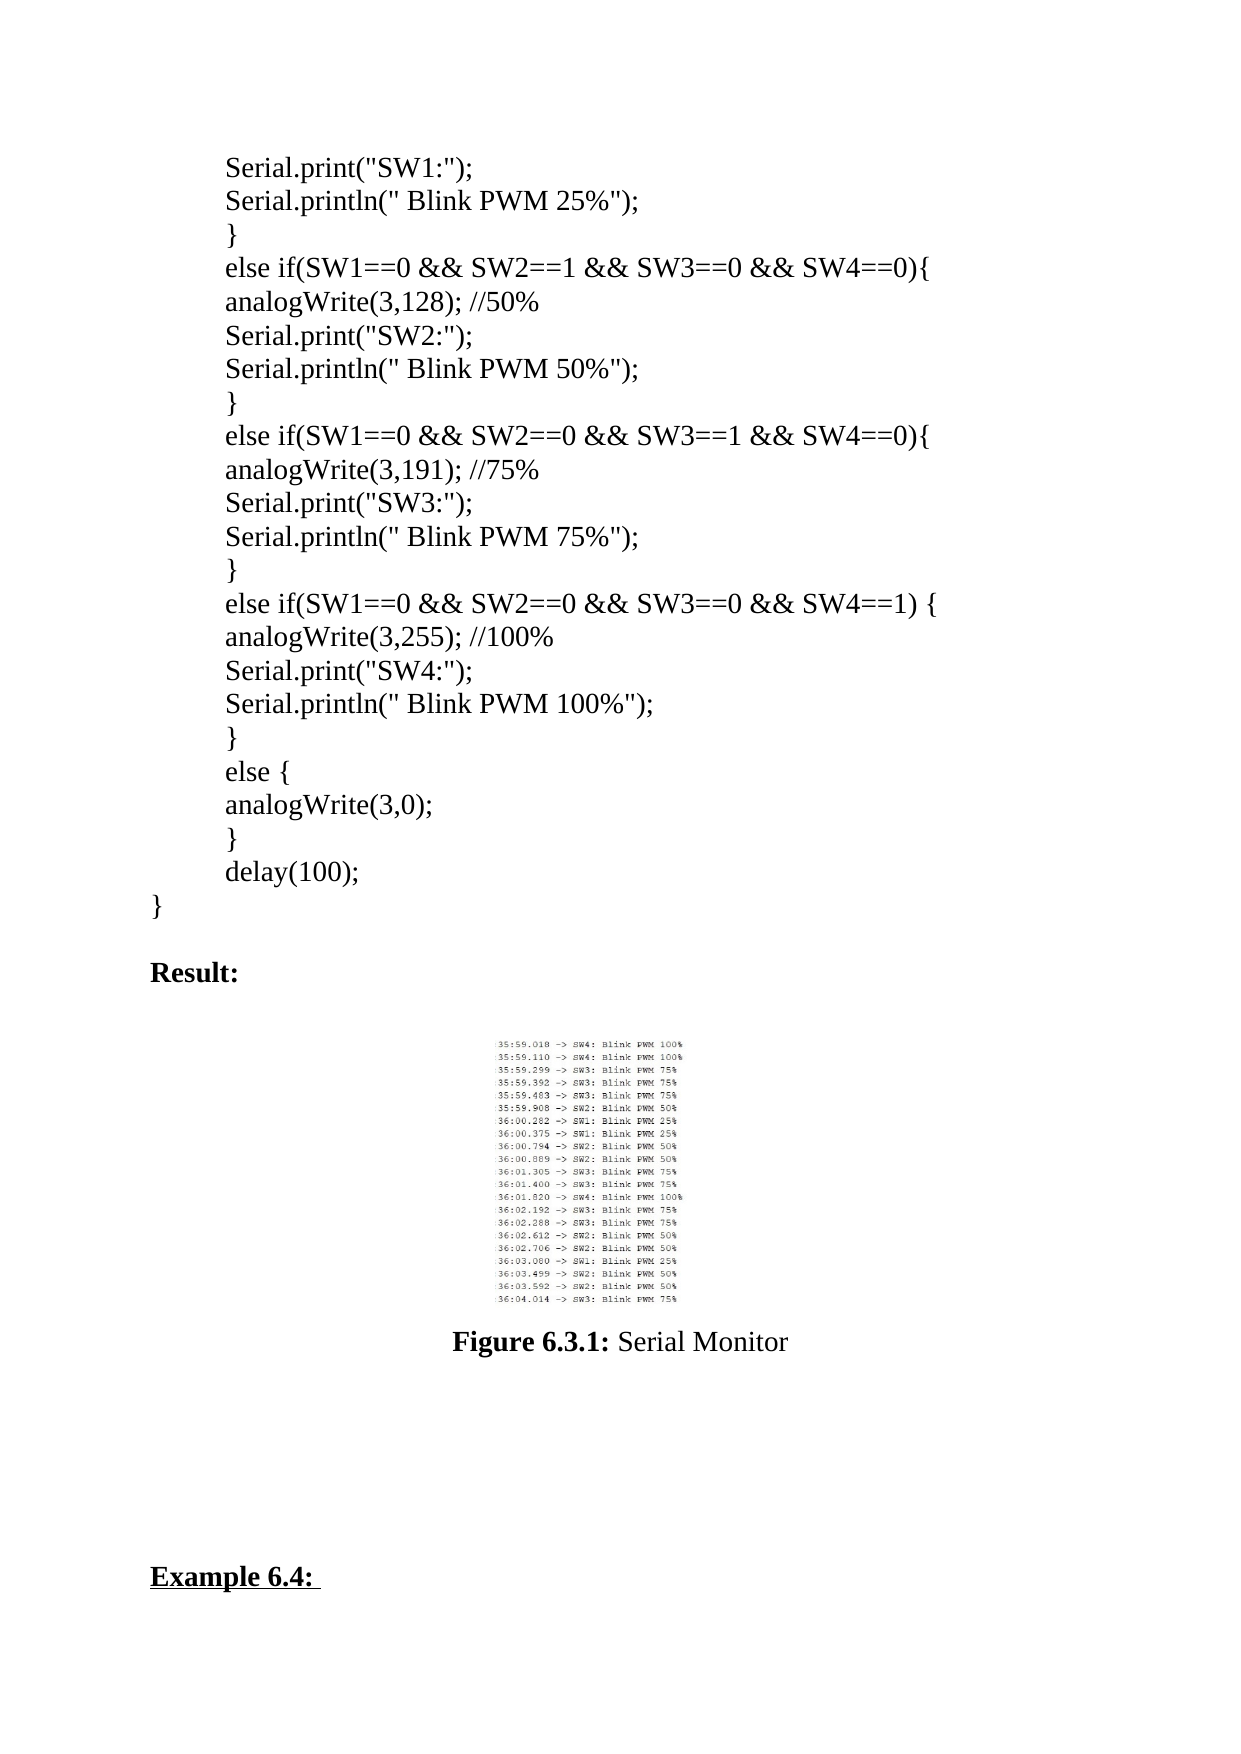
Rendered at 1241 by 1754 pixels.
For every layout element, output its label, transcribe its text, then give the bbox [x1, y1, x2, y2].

text Serial.println(" Blink PWM 50%"); [225, 351, 1090, 385]
text else if(SW1==0 && SW2==1 && SW3==0 && SW4==0){ [225, 251, 1090, 284]
text analogWrite(3,0); [225, 787, 1090, 821]
text Serial.println(" Blink PWM 25%"); [225, 183, 1090, 217]
text else if(SW1==0 && SW2==0 && SW3==1 && SW4==0){ [225, 418, 1090, 452]
text Example 6.4: [150, 1559, 1090, 1592]
text delay(100); [225, 854, 1090, 888]
text } [225, 552, 1090, 586]
text else if(SW1==0 && SW2==0 && SW3==0 && SW4==1) { [225, 586, 1090, 619]
text Serial.print("SW1:"); [225, 150, 1090, 183]
text Figure 6.3.1: Serial Monitor [150, 1324, 1090, 1357]
picture [495, 1040, 763, 1308]
text } [225, 821, 1090, 854]
text analogWrite(3,255); //100% [225, 619, 1090, 653]
text } [225, 385, 1090, 418]
text } [225, 720, 1090, 754]
text Serial.print("SW2:"); [225, 318, 1090, 351]
text Serial.print("SW4:"); [225, 653, 1090, 687]
text } [225, 217, 1090, 251]
text analogWrite(3,128); //50% [225, 284, 1090, 318]
text analogWrite(3,191); //75% [225, 452, 1090, 485]
text Serial.print("SW3:"); [225, 485, 1090, 519]
text Serial.println(" Blink PWM 75%"); [225, 519, 1090, 552]
text } [150, 888, 1090, 921]
text Result: [150, 955, 1090, 988]
text else { [225, 754, 1090, 787]
text Serial.println(" Blink PWM 100%"); [225, 687, 1090, 720]
